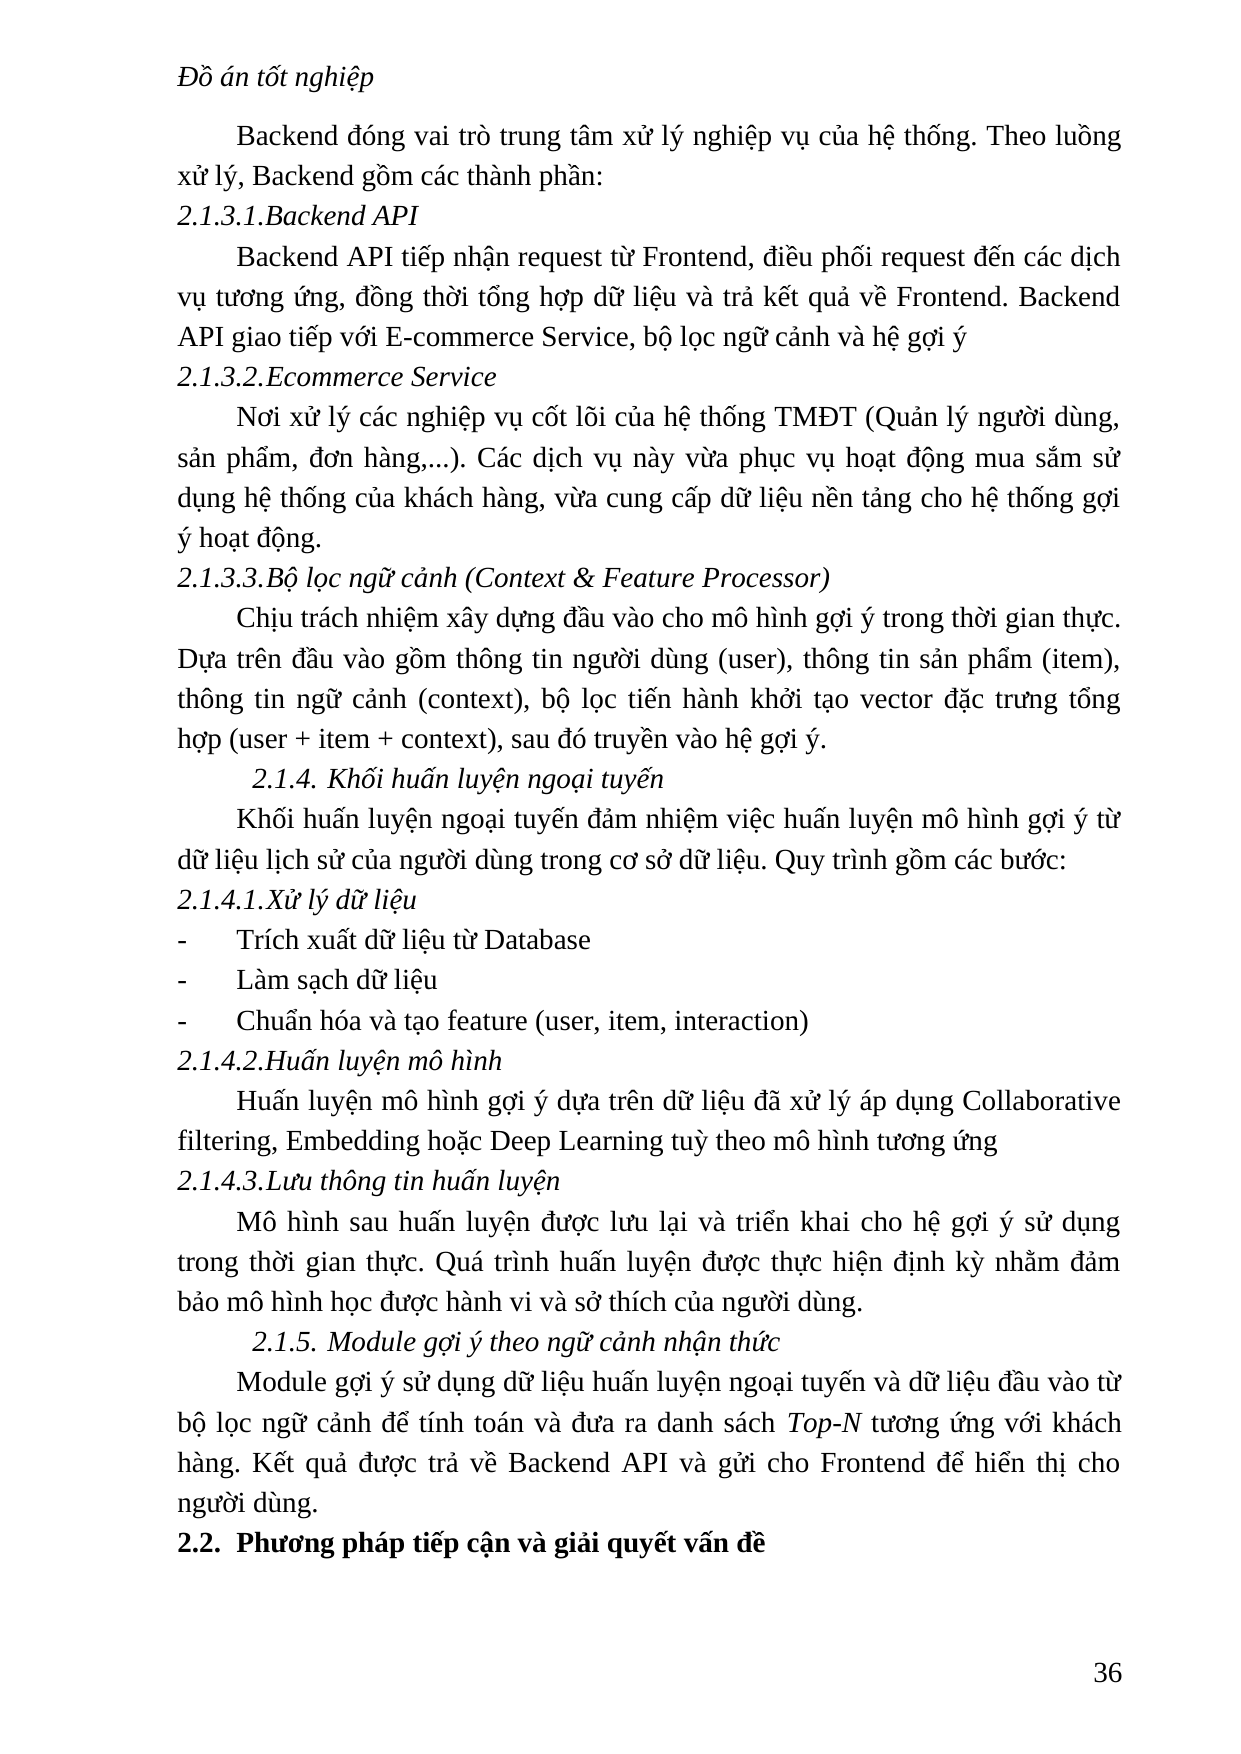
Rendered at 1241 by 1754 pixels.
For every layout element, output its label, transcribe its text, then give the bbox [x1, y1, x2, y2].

subtitle Khối huấn luyện ngoại tuyến [252, 761, 1122, 795]
subtitle Lưu thông tin huấn luyện [177, 1163, 1122, 1197]
text - Làm sạch dữ liệu [177, 962, 1122, 996]
subtitle Module gợi ý theo ngữ cảnh nhận thức [252, 1324, 1122, 1358]
text Backend API tiếp nhận request từ Frontend, điều phối request đến các dịch vụ tương ứng, đồng thời tổng hợp dữ liệu và trả kết quả về Frontend. Backend API giao tiếp với E-commerce Service, bộ lọc ngữ cảnh và hệ gợi ý [177, 239, 1122, 353]
subtitle Xử lý dữ liệu [177, 882, 1122, 916]
subtitle Bộ lọc ngữ cảnh (Context & Feature Processor) [177, 560, 1122, 594]
subtitle Huấn luyện mô hình [177, 1043, 1122, 1076]
text Khối huấn luyện ngoại tuyến đảm nhiệm việc huấn luyện mô hình gợi ý từ dữ liệu lịch sử của người dùng trong cơ sở dữ liệu. Quy trình gồm các bước: [177, 802, 1122, 875]
text Chịu trách nhiệm xây dựng đầu vào cho mô hình gợi ý trong thời gian thực. Dựa trên đầu vào gồm thông tin người dùng (user), thông tin sản phẩm (item), thông tin ngữ cảnh (context), bộ lọc tiến hành khởi tạo vector đặc trưng tổng hợp (user + item + context), sau đó truyền vào hệ gợi ý. [177, 601, 1122, 755]
subtitle Phương pháp tiếp cận và giải quyết vấn đề [177, 1525, 1122, 1559]
text - Chuẩn hóa và tạo feature (user, item, interaction) [177, 1003, 1122, 1036]
subtitle Backend API [177, 198, 1122, 232]
text Huấn luyện mô hình gợi ý dựa trên dữ liệu đã xử lý áp dụng Collaborative filtering, Embedding hoặc Deep Learning tuỳ theo mô hình tương ứng [177, 1083, 1122, 1157]
text Nơi xử lý các nghiệp vụ cốt lõi của hệ thống TMĐT (Quản lý người dùng, sản phẩm, đơn hàng,...). Các dịch vụ này vừa phục vụ hoạt động mua sắm sử dụng hệ thống của khách hàng, vừa cung cấp dữ liệu nền tảng cho hệ thống gợi ý hoạt động. [177, 399, 1122, 554]
text - Trích xuất dữ liệu từ Database [177, 922, 1122, 956]
text Module gợi ý sử dụng dữ liệu huấn luyện ngoại tuyến và dữ liệu đầu vào từ bộ lọc ngữ cảnh để tính toán và đưa ra danh sách Top-N tương ứng với khách hàng. Kết quả được trả về Backend API và gửi cho Frontend để hiển thị cho người dùng. [177, 1364, 1122, 1519]
text Mô hình sau huấn luyện được lưu lại và triển khai cho hệ gợi ý sử dụng trong thời gian thực. Quá trình huấn luyện được thực hiện định kỳ nhằm đảm bảo mô hình học được hành vi và sở thích của người dùng. [177, 1204, 1122, 1318]
subtitle Ecommerce Service [177, 359, 1122, 393]
text Backend đóng vai trò trung tâm xử lý nghiệp vụ của hệ thống. Theo luồng xử lý, Backend gồm các thành phần: [177, 118, 1122, 192]
